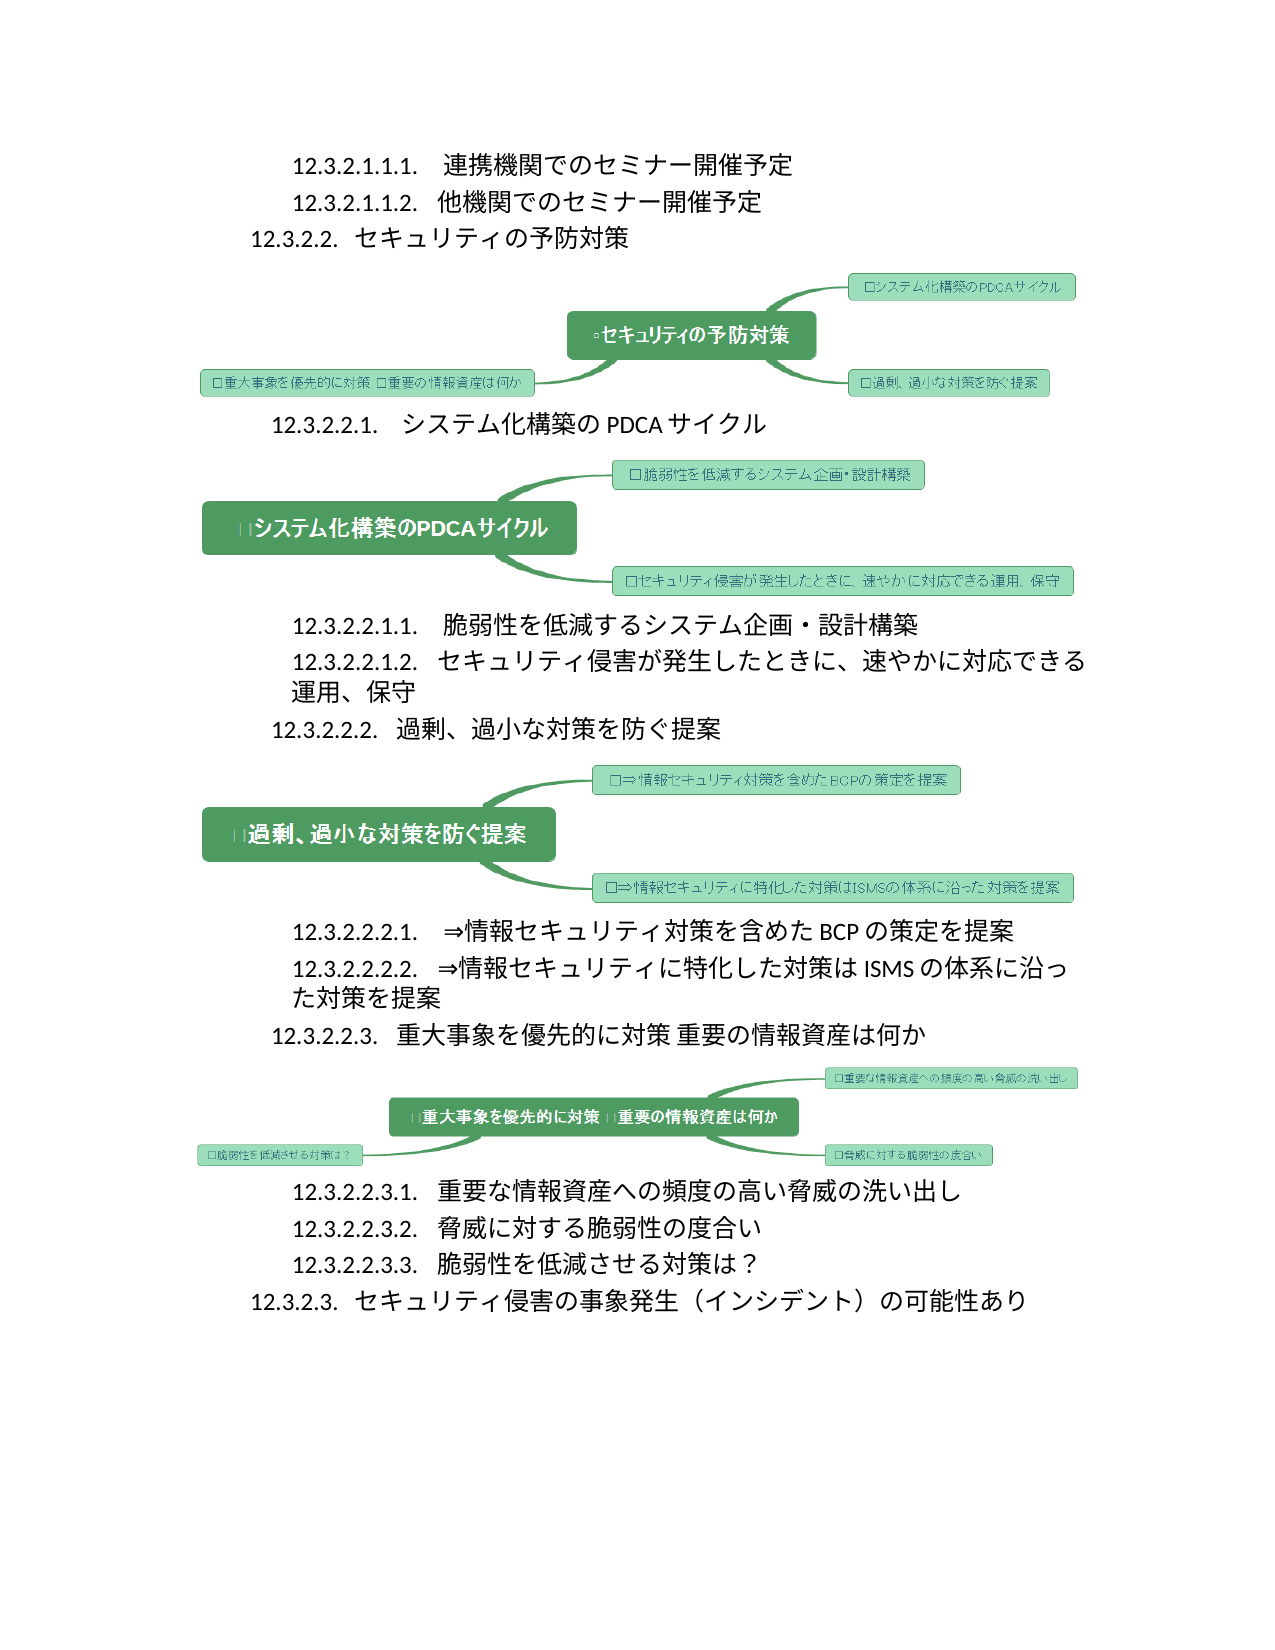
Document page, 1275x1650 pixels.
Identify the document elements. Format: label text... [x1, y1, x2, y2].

picture [187, 260, 1088, 409]
picture [187, 445, 1088, 610]
subtitle 脆弱性を低減させる対策は？ [292, 1249, 1087, 1280]
picture [187, 1057, 1088, 1176]
subtitle 重要な情報資産への頻度の高い脅威の洗い出し [292, 1176, 1087, 1207]
subtitle 脆弱性を低減するシステム企画・設計構築 [292, 610, 1087, 640]
subtitle セキュリティ侵害が発生したときに、速やかに対応できる運用、保守 [292, 647, 1087, 708]
subtitle ⇒情報セキュリティ対策を含めたBCPの策定を提案 [292, 917, 1087, 947]
subtitle 過剰、過小な対策を防ぐ提案 [271, 714, 1087, 744]
subtitle 他機関でのセミナー開催予定 [292, 187, 1087, 217]
subtitle セキュリティ侵害の事象発生（インシデント）の可能性あり [250, 1286, 1087, 1317]
subtitle 重大事象を優先的に対策 重要の情報資産は何か [271, 1020, 1087, 1051]
subtitle ⇒情報セキュリティに特化した対策はISMSの体系に沿った対策を提案 [292, 953, 1087, 1014]
subtitle 脅威に対する脆弱性の度合い [292, 1213, 1087, 1243]
picture [187, 750, 1088, 917]
subtitle 連携機関でのセミナー開催予定 [292, 150, 1087, 181]
subtitle セキュリティの予防対策 [250, 223, 1087, 254]
subtitle システム化構築のPDCAサイクル [271, 409, 1087, 439]
